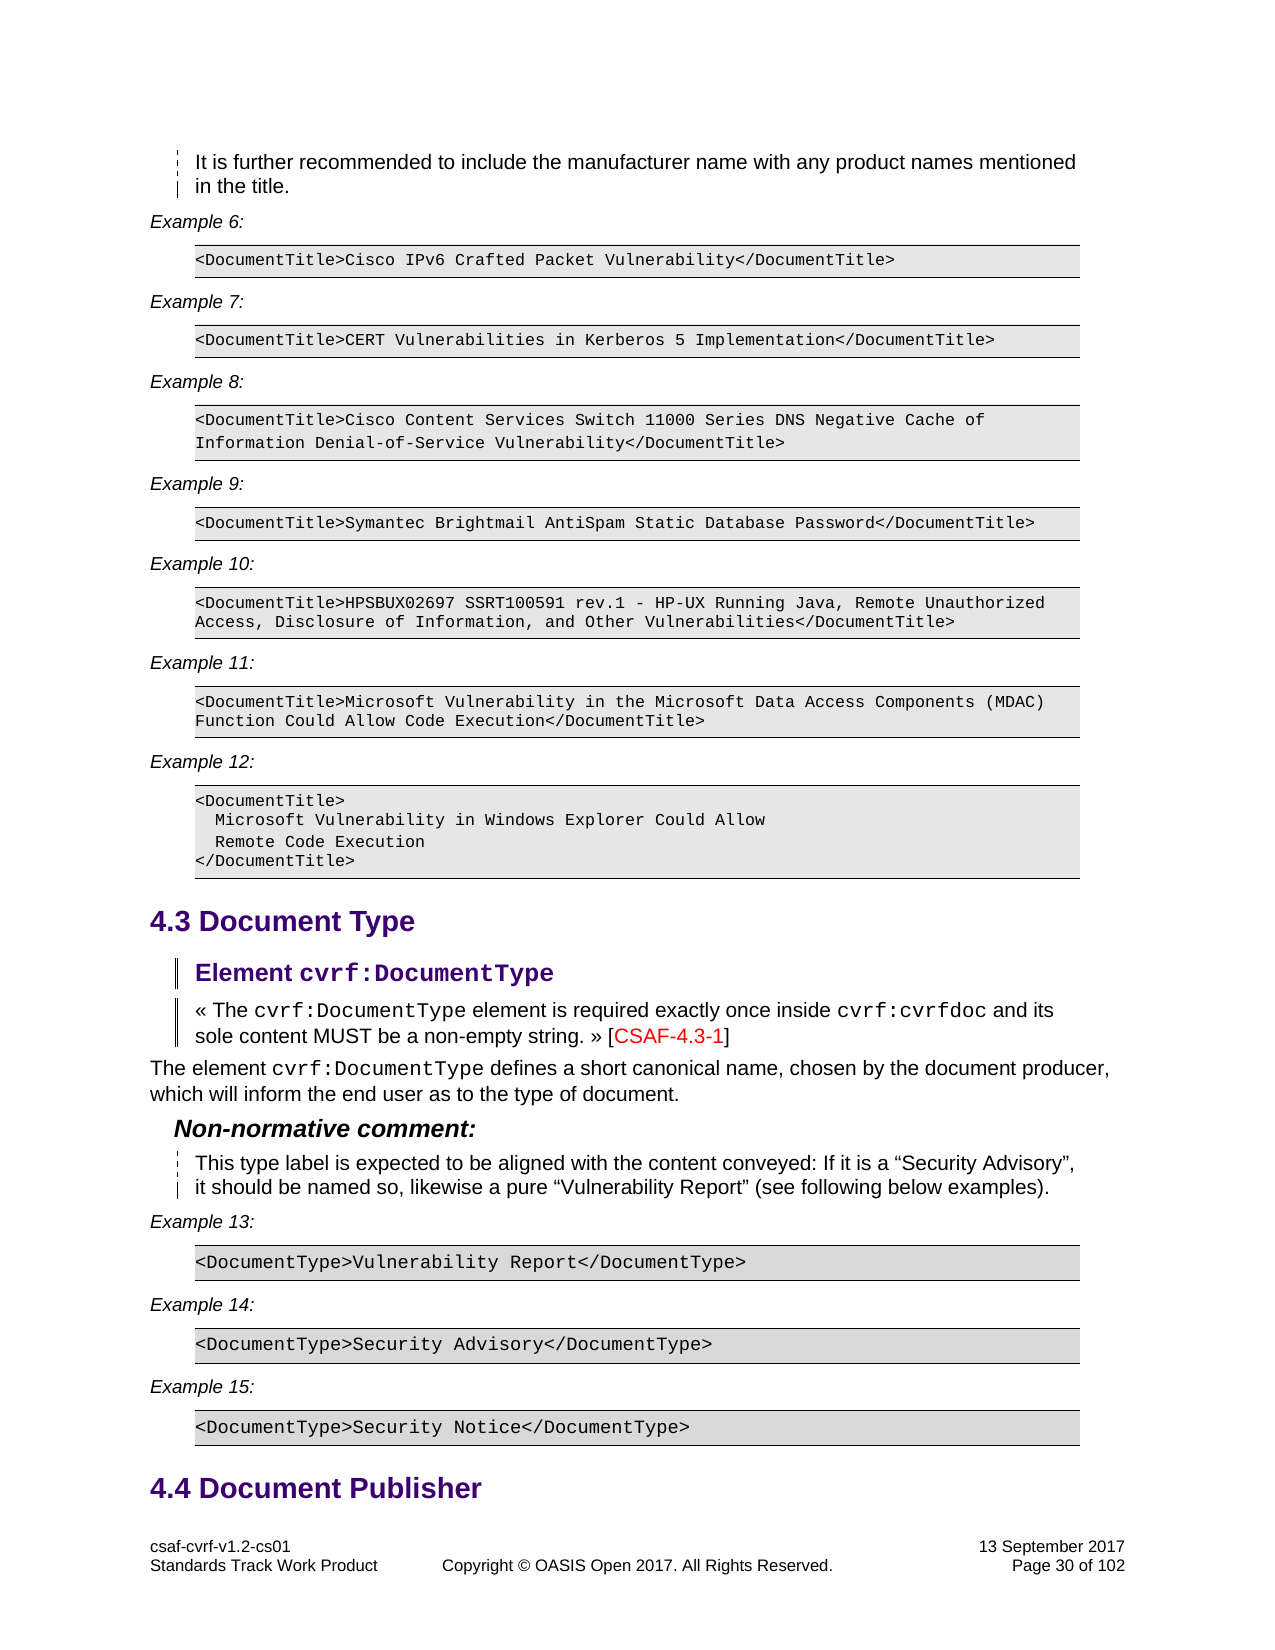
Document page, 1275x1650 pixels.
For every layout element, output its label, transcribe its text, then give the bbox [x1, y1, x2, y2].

text <DocumentType>Security Notice</DocumentType> [195, 1411, 1080, 1445]
text This type label is expected to be aligned with the content conveyed: If it is a “Security Advisory”, it should be named so, likewise a pure “Vulnerability Report” (see following below examples). [177, 1151, 1080, 1199]
text <DocumentType>Vulnerability Report</DocumentType> [195, 1246, 1080, 1280]
subtitle Non-normative comment: [174, 1114, 1125, 1143]
text « The cvrf:DocumentType element is required exactly once inside cvrf:cvrfdoc and its sole content MUST be a non-empty string. » [CSAF-4.3-1] [178, 998, 1080, 1047]
text It is further recommended to include the manufacturer name with any product names mentioned in the title. [177, 150, 1080, 198]
subtitle Element cvrf:DocumentType [178, 958, 1125, 989]
text <DocumentTitle>Microsoft Vulnerability in the Microsoft Data Access Components (MDAC) Function Could Allow Code Execution</DocumentTitle> [195, 687, 1080, 737]
text <DocumentTitle>Cisco Content Services Switch 11000 Series DNS Negative Cache of Information Denial-of-Service Vulnerability</DocumentTitle> [195, 406, 1080, 460]
subtitle Document Publisher [150, 1471, 1125, 1504]
text The element cvrf:DocumentType defines a short canonical name, chosen by the document producer, which will inform the end user as to the type of document. [150, 1056, 1125, 1106]
text <DocumentType>Security Advisory</DocumentType> [195, 1329, 1080, 1363]
text <DocumentTitle>Symantec Brightmail AntiSpam Static Database Password</DocumentTitle> [195, 508, 1080, 540]
subtitle Document Type [150, 904, 1125, 937]
text <DocumentTitle> Microsoft Vulnerability in Windows Explorer Could Allow Remote Code Execution </DocumentTitle> [195, 786, 1080, 878]
text <DocumentTitle>HPSBUX02697 SSRT100591 rev.1 - HP-UX Running Java, Remote Unauthorized Access, Disclosure of Information, and Other Vulnerabilities</DocumentTitle> [195, 588, 1080, 638]
text <DocumentTitle>Cisco IPv6 Crafted Packet Vulnerability</DocumentTitle> [195, 246, 1080, 277]
text <DocumentTitle>CERT Vulnerabilities in Kerberos 5 Implementation</DocumentTitle> [195, 326, 1080, 357]
